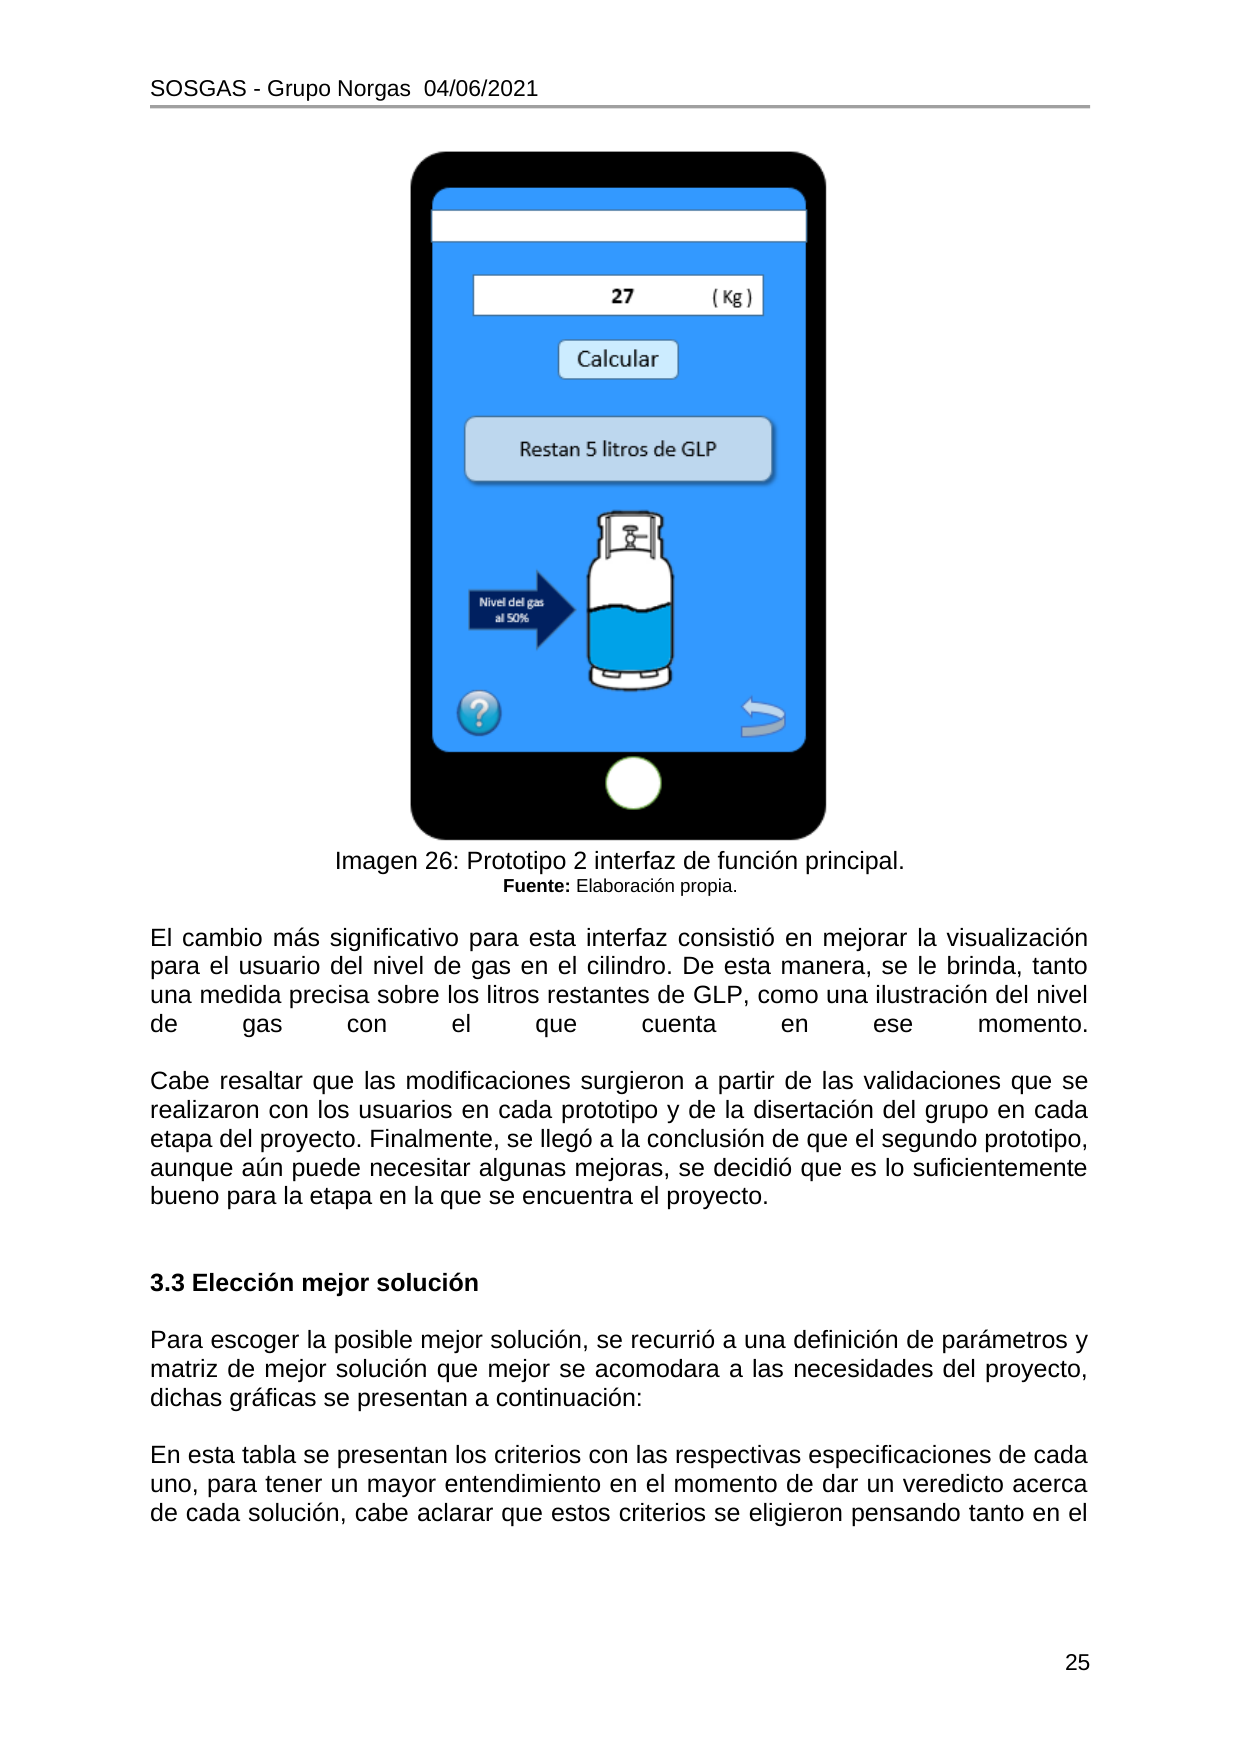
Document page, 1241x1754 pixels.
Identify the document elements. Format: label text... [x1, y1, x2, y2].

picture [395, 150, 845, 846]
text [150, 1440, 1090, 1526]
text Para escoger la posible mejor solución, se recurrió a una definición de parámetros y matriz de mejor solución que mejor se acomodara a las necesidades del proyecto, dichas gráficas se presentan a continuación: [150, 1325, 1090, 1411]
text Fuente: Elaboración propia. [150, 874, 1090, 922]
text 3.3 Elección mejor solución [150, 1267, 1090, 1296]
text El cambio más significativo para esta interfaz consistió en mejorar la visualización para el usuario del nivel de gas en el cilindro. De esta manera, se le brinda, tanto una medida precisa sobre los litros restantes de GLP, como una ilustración del nivel de gas con el que cuenta en ese momento. Cabe resaltar que las modificaciones surgieron a partir de las validaciones que se realizaron con los usuarios en cada prototipo y de la disertación del grupo en cada etapa del proyecto. Finalmente, se llegó a la conclusión de que el segundo prototipo, aunque aún puede necesitar algunas mejoras, se decidió que es lo suficientemente bueno para la etapa en la que se encuentra el proyecto. [150, 922, 1090, 1210]
